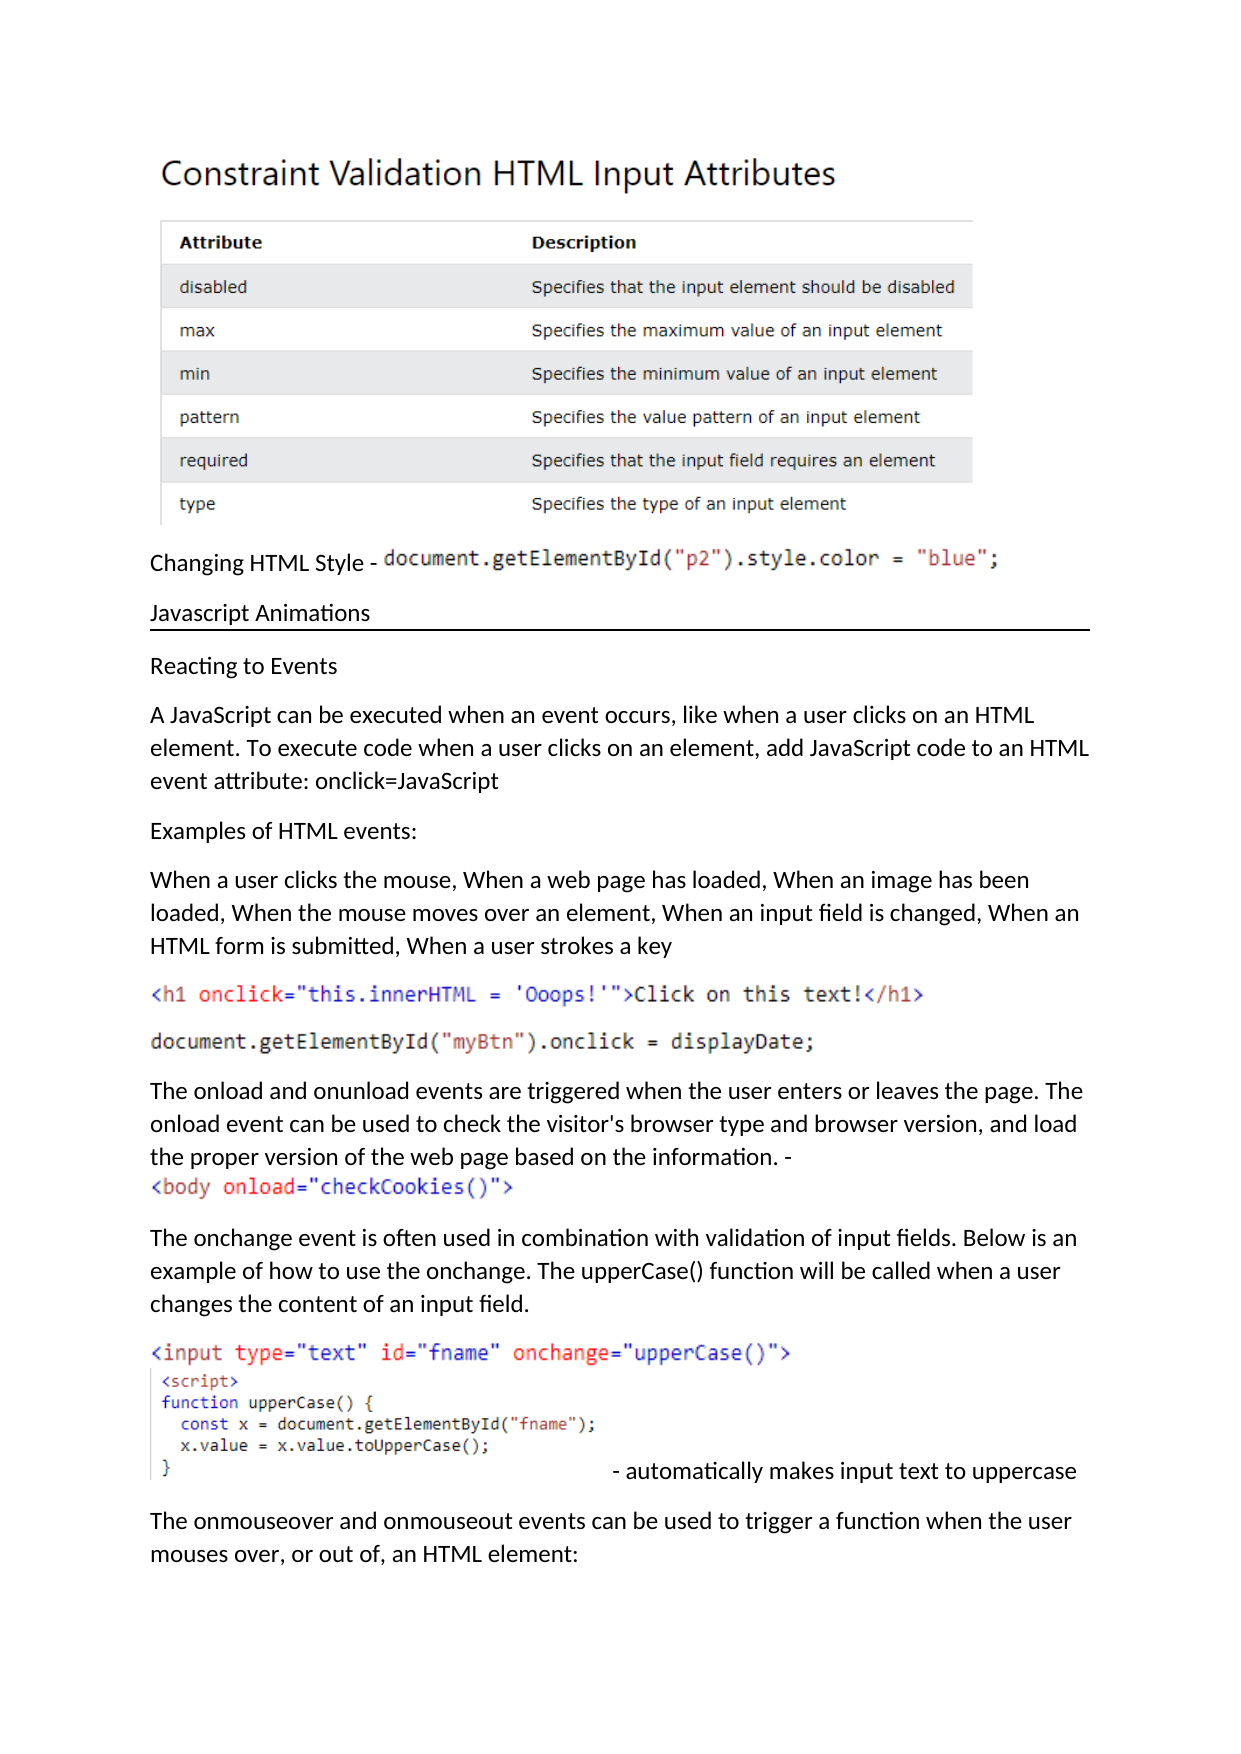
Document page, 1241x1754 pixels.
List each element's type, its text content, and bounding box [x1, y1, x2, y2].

text The onmouseover and onmouseout events can be used to trigger a function when the user mouses over, or out of, an HTML element: [150, 1505, 1090, 1568]
picture [383, 543, 1001, 572]
text The onload and onunload events are triggered when the user enters or leaves the page. The onload event can be used to check the visitor's browser type and browser version, and load the proper version of the web page based on the information. - [150, 1076, 1090, 1204]
text When a user clicks the mouse, When a web page has loaded, When an image has been loaded, When the mouse moves over an element, When an input field is changed, When an HTML form is submitted, When a user strokes a key [150, 864, 1090, 961]
picture [150, 980, 927, 1010]
text The onchange event is often used in combination with validation of input fields. Below is an example of how to use the onchange. The upperCase() function will be called when a user changes the content of an input field. [150, 1223, 1090, 1319]
picture [150, 1338, 794, 1367]
text Reacting to Events [150, 650, 1090, 681]
text Examples of HTML events: [150, 815, 1090, 846]
picture [150, 150, 973, 525]
picture [150, 1368, 607, 1480]
picture [150, 1028, 814, 1057]
picture [150, 1174, 516, 1204]
text Javascript Animations [150, 597, 1090, 629]
text A JavaScript can be executed when an event occurs, like when a user clicks on an HTML element. To execute code when a user clicks on an element, add JavaScript code to an HTML event attribute: onclick=JavaScript [150, 699, 1090, 796]
